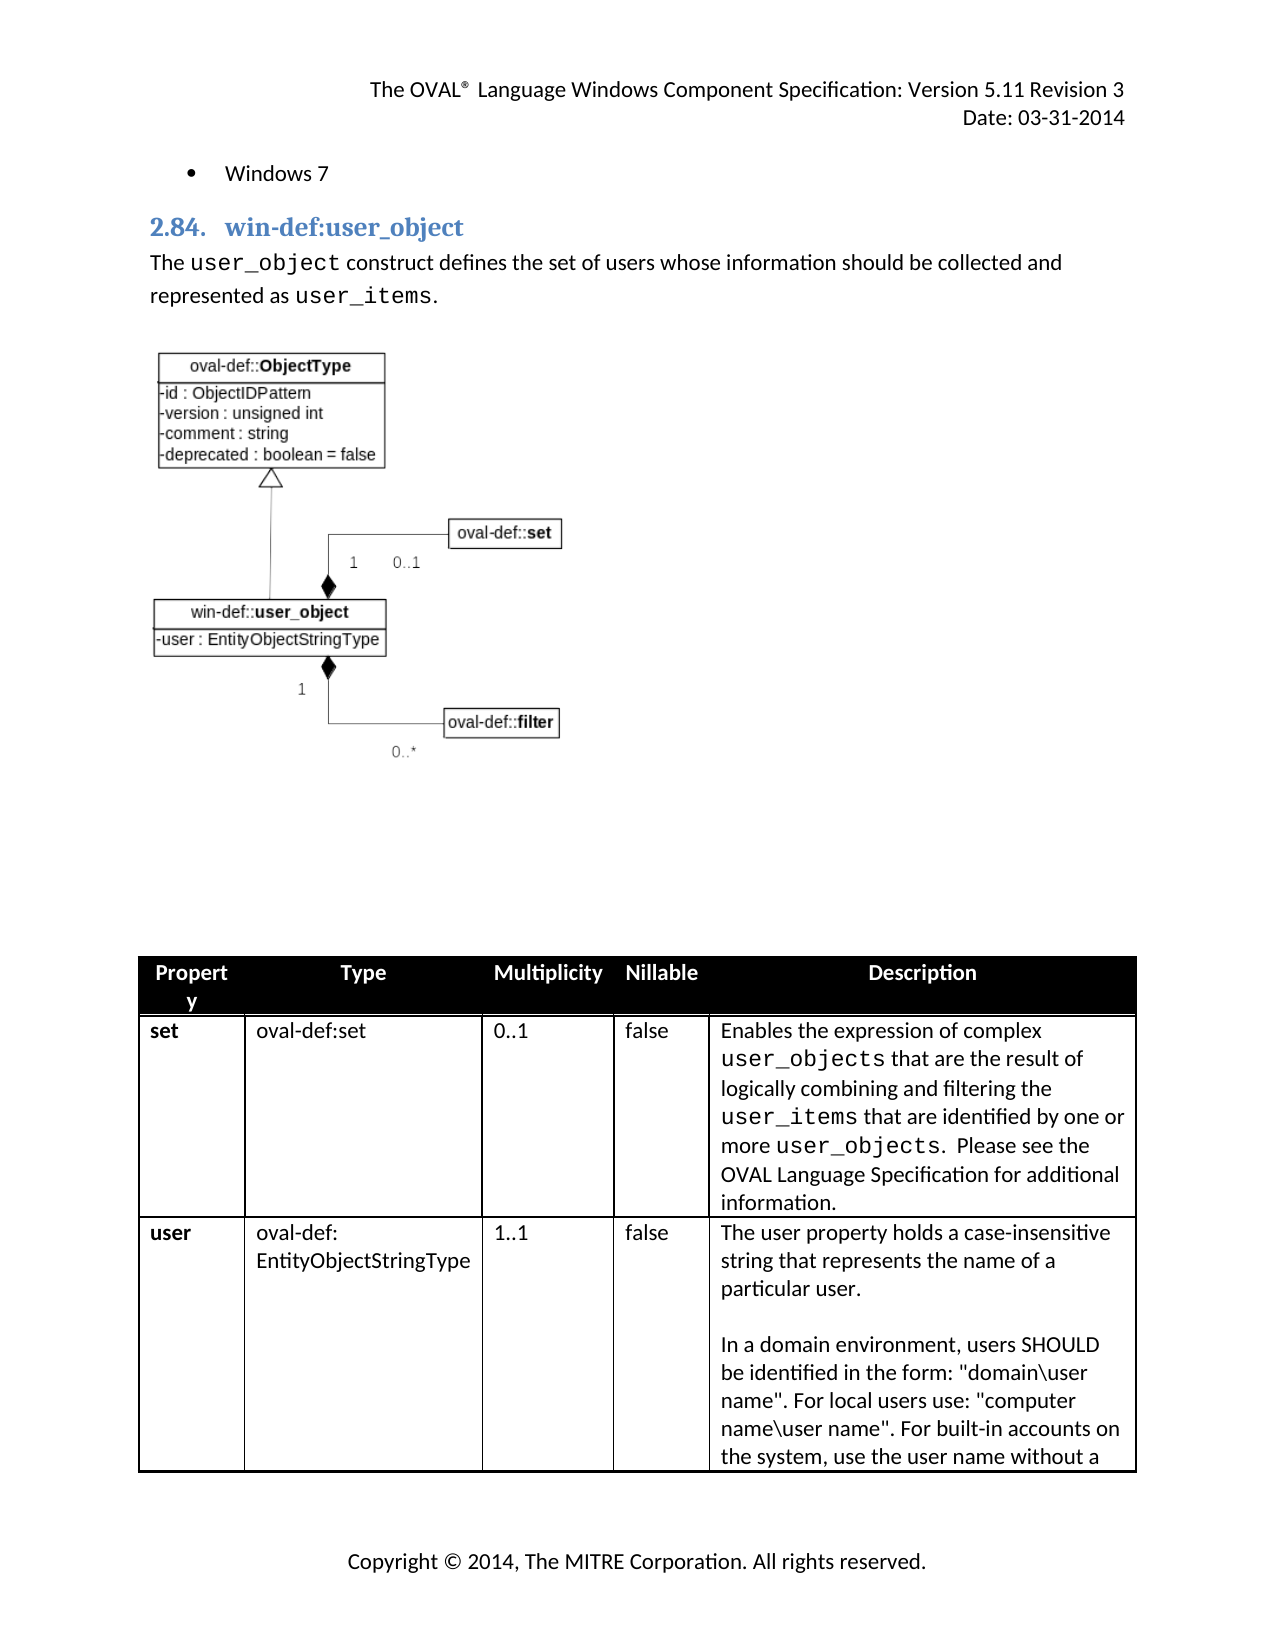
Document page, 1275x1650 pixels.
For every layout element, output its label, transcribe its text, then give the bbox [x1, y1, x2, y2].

list Windows 7 [187, 159, 1125, 187]
subtitle win-def:user_object [150, 212, 1125, 243]
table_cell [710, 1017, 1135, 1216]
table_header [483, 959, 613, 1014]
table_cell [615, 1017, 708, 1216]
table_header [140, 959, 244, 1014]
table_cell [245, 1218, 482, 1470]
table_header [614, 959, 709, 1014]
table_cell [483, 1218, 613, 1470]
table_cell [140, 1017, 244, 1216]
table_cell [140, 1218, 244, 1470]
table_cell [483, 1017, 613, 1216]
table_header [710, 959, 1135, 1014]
text The user_object construct defines the set of users whose information should be collected and represented as user_items. [150, 248, 1125, 310]
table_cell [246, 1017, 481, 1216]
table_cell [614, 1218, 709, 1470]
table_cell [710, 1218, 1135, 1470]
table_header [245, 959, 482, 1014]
